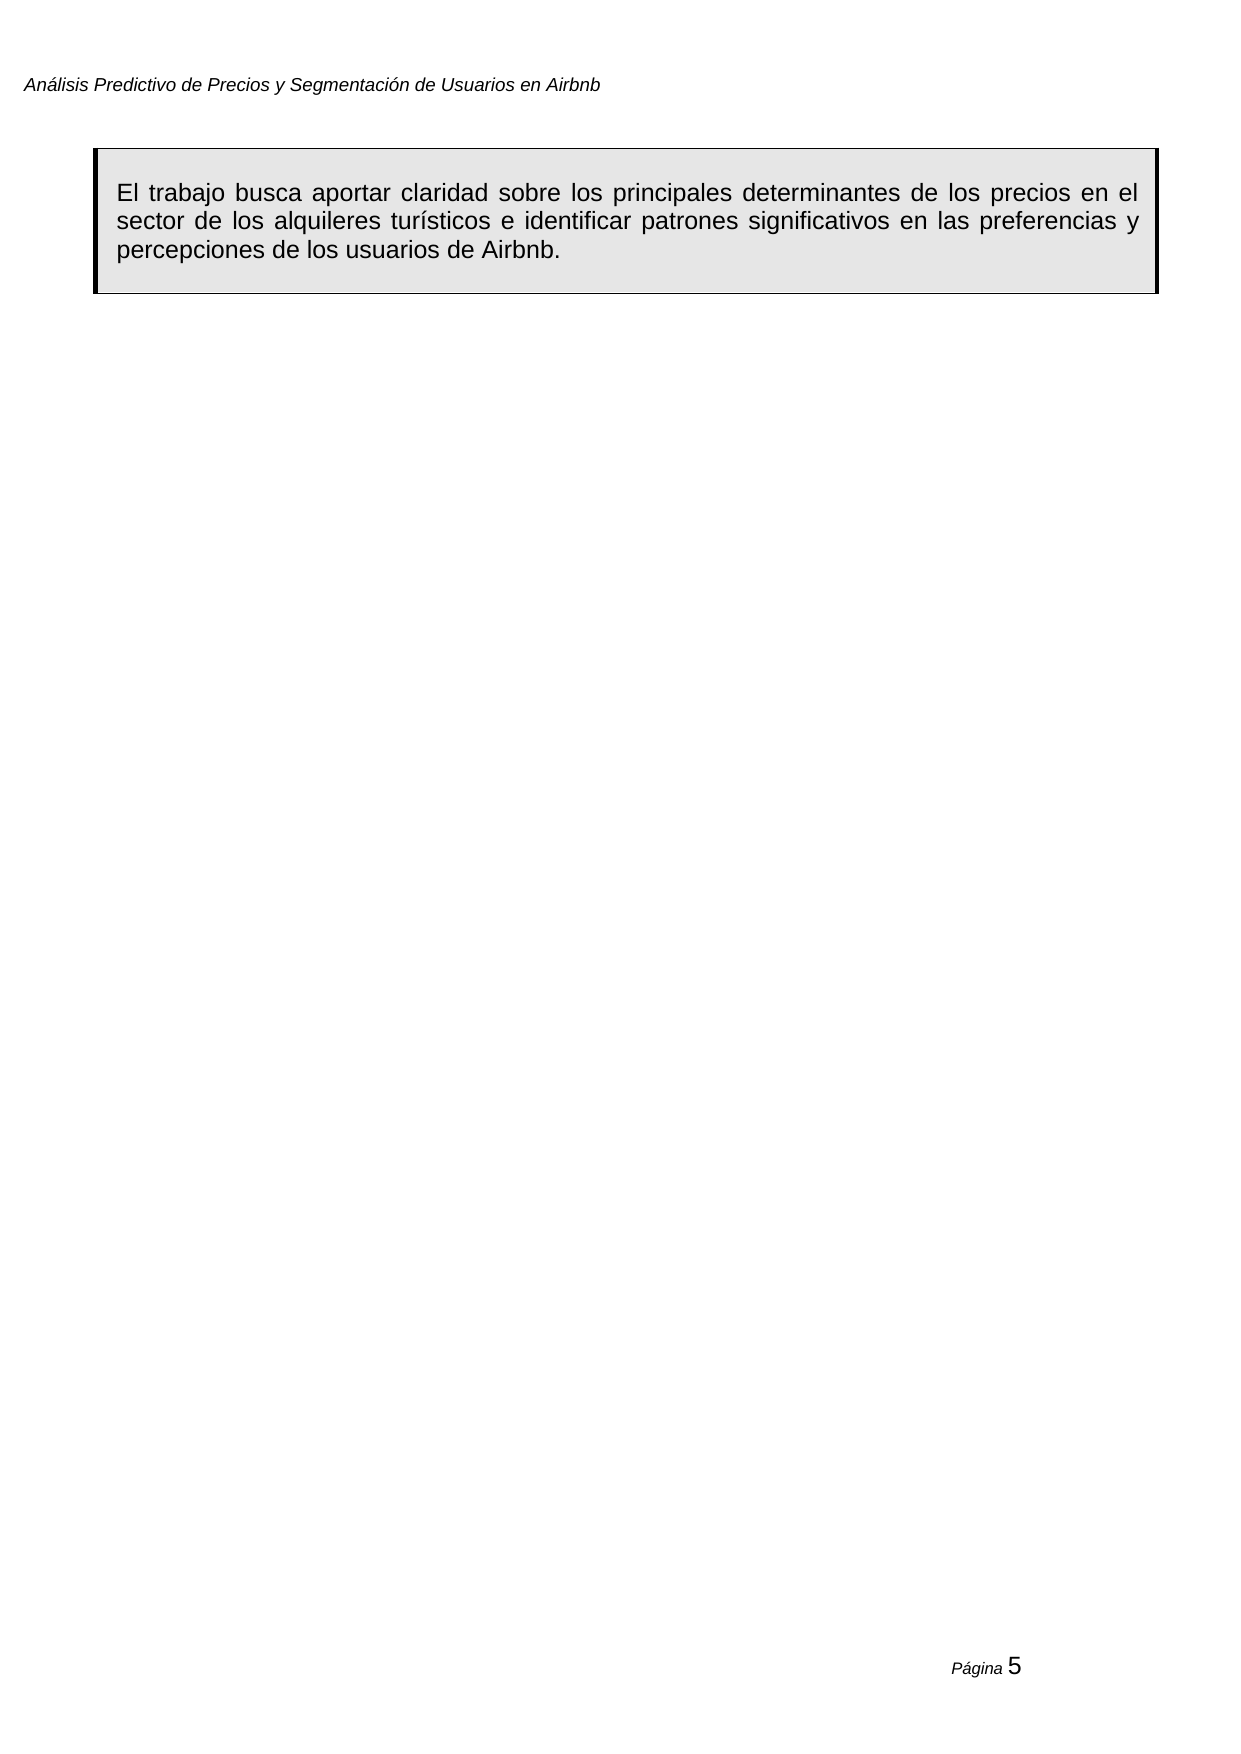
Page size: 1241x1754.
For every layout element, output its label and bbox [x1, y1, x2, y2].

table_cell [98, 149, 1155, 292]
